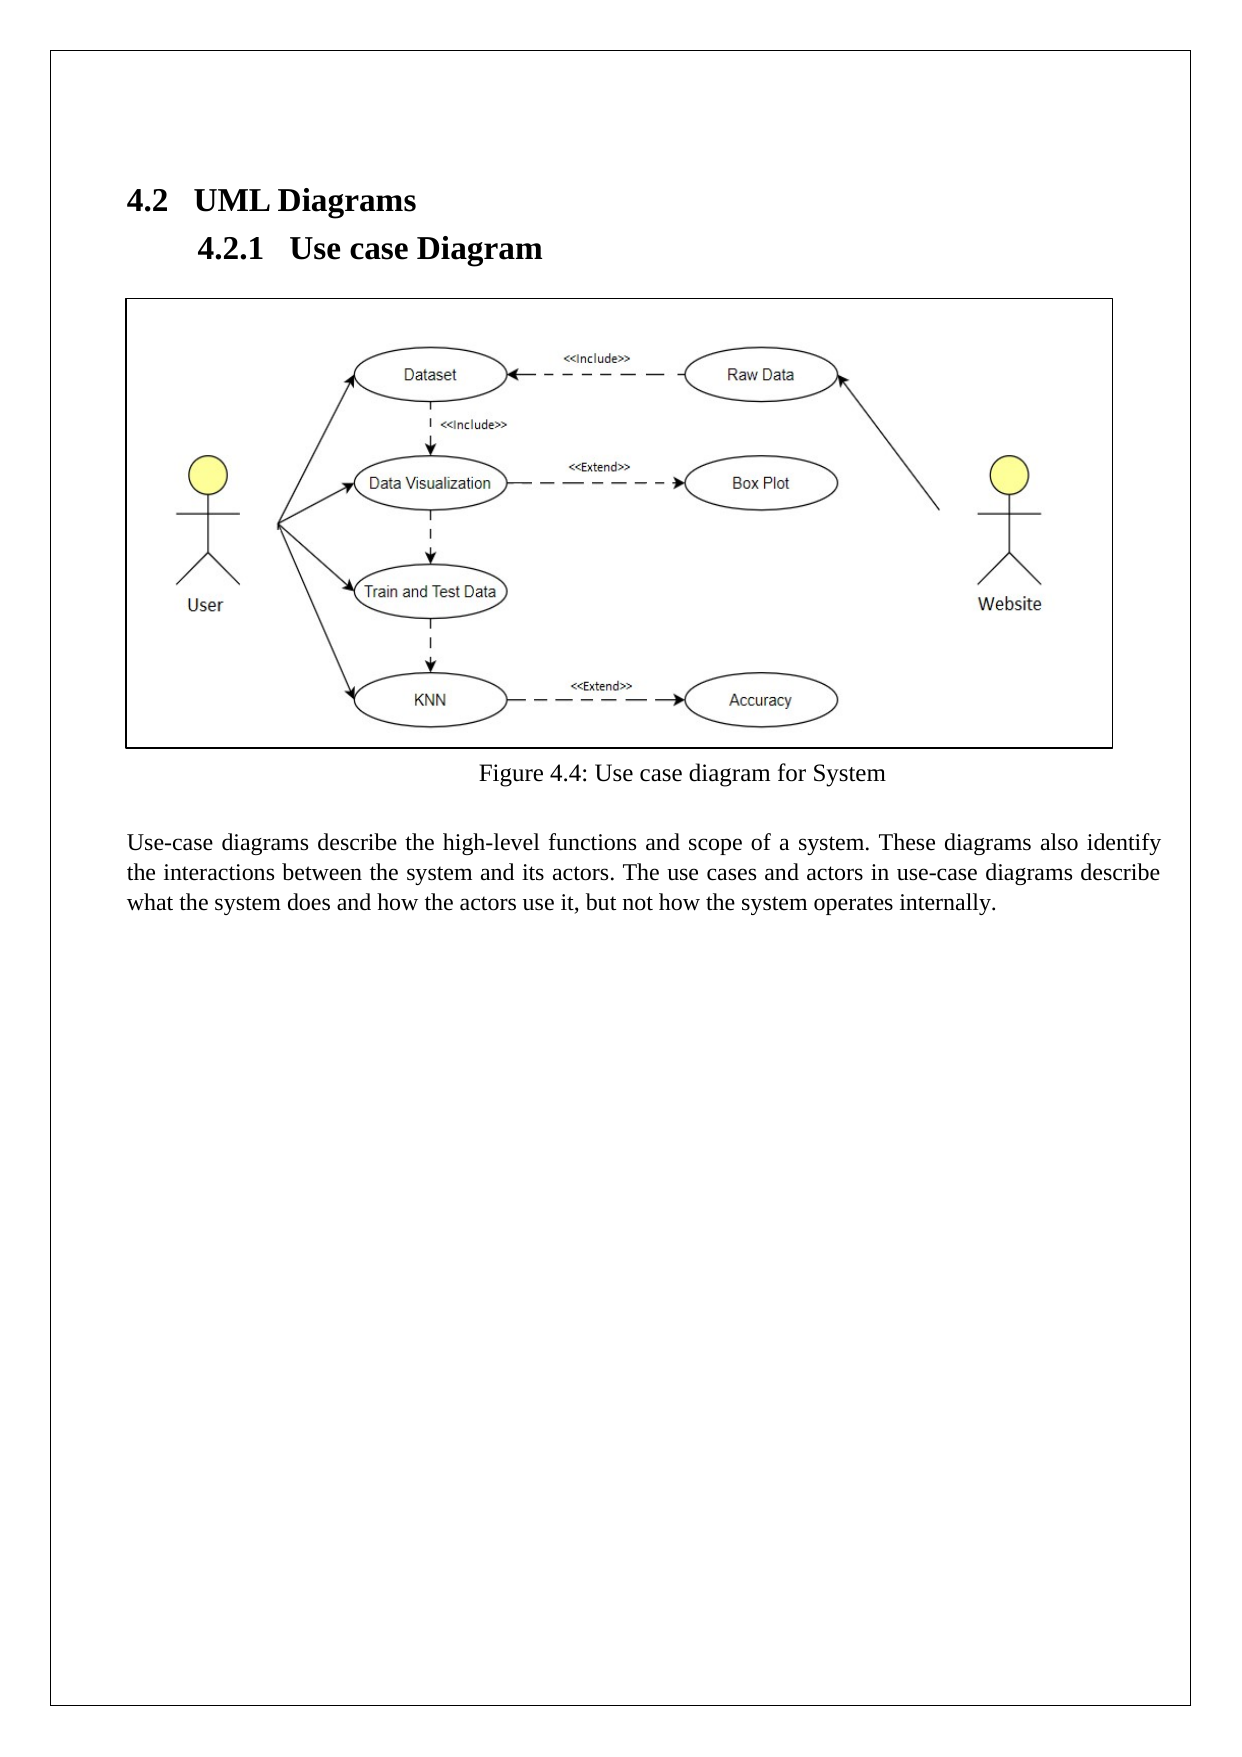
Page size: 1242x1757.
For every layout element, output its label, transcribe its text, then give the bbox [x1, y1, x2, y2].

subtitle 4.2 UML Diagrams [127, 181, 1163, 219]
subtitle 4.2.1 Use case Diagram [127, 228, 1163, 267]
picture [127, 299, 1112, 747]
